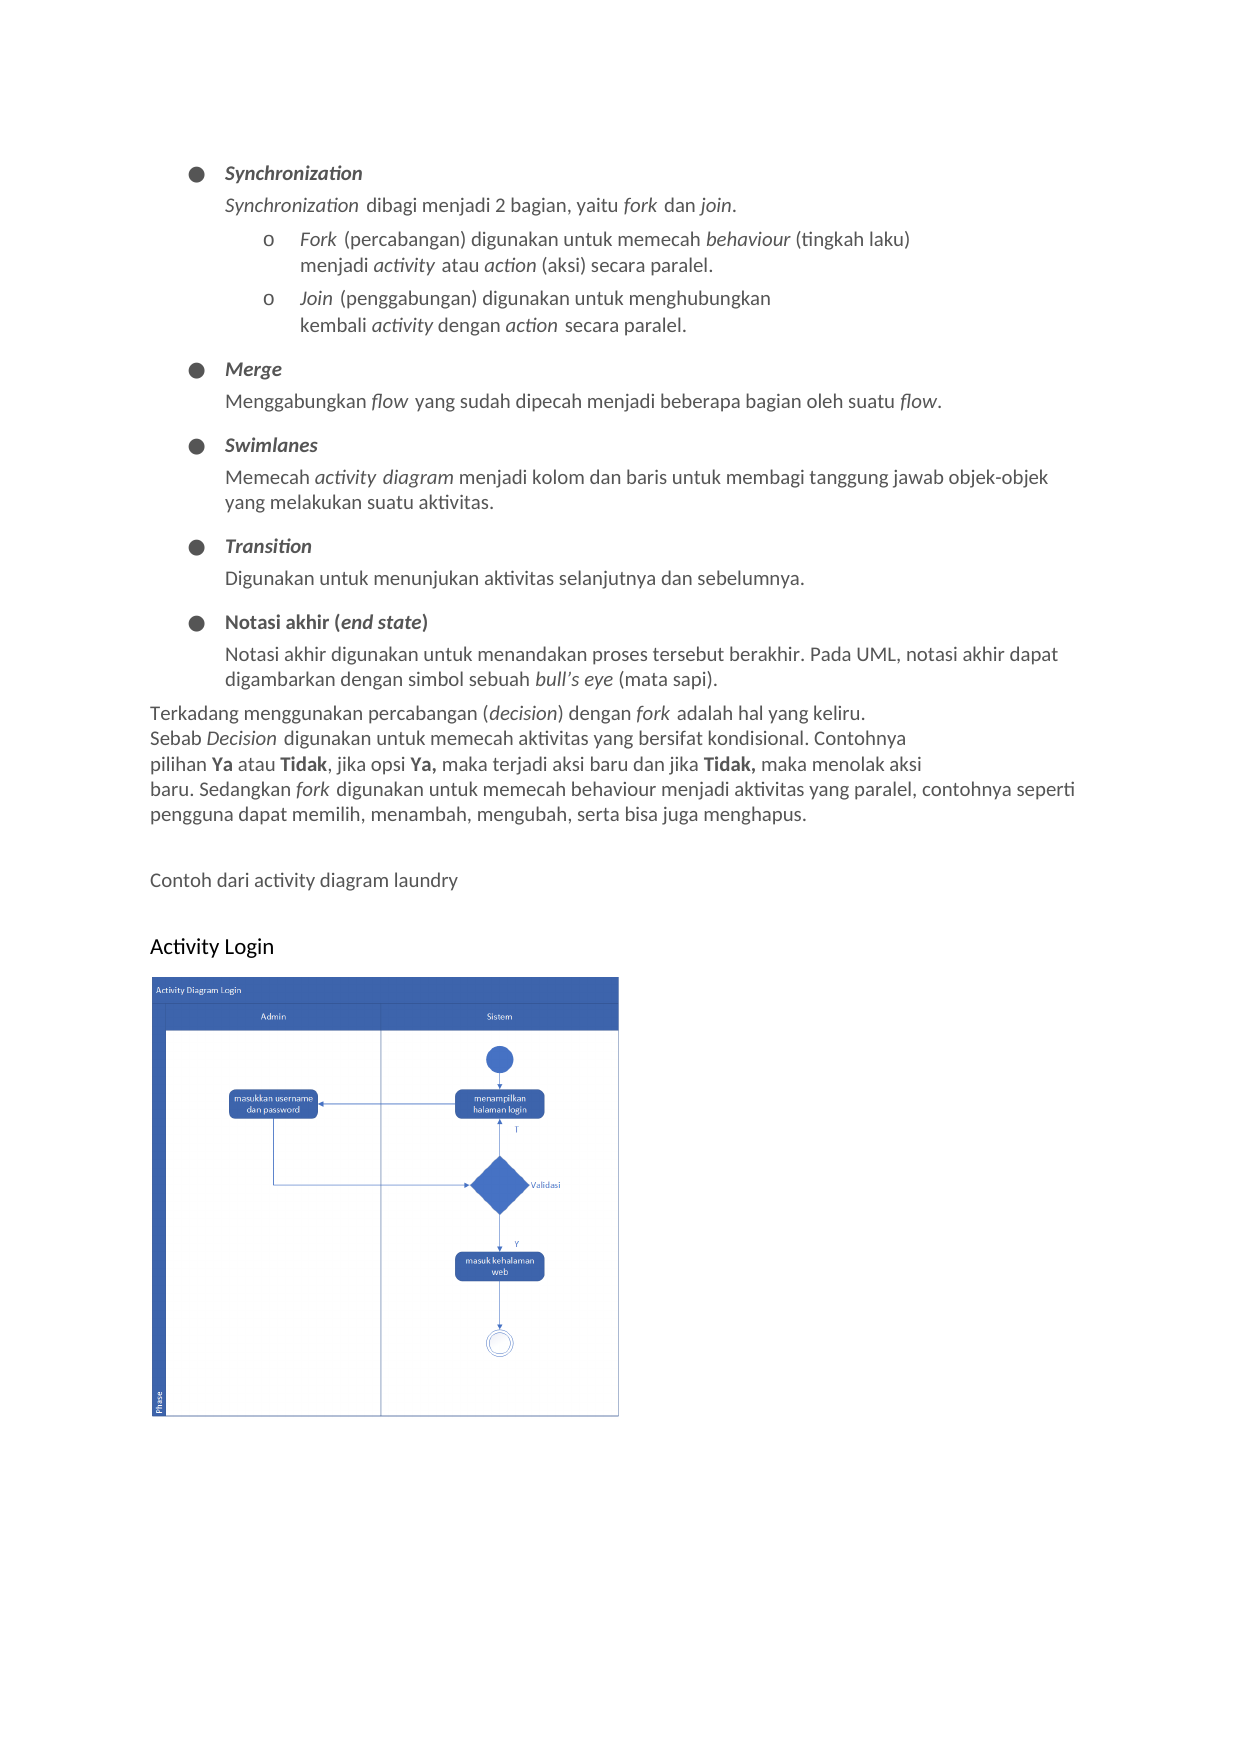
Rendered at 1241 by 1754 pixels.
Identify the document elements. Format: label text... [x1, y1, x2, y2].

text Terkadang menggunakan percabangan (decision) dengan fork adalah hal yang keliru. Sebab Decision digunakan untuk memecah aktivitas yang bersifat kondisional. Contohnya pilihan Ya atau Tidak, jika opsi Ya, maka terjadi aksi baru dan jika Tidak, maka menolak aksi baru. Sedangkan fork digunakan untuk memecah behaviour menjadi aktivitas yang paralel, contohnya seperti pengguna dapat memilih, menambah, mengubah, serta bisa juga menghapus. [150, 700, 1090, 827]
list Synchronization Synchronization dibagi menjadi 2 bagian, yaitu fork dan join. [187, 150, 1090, 218]
list Fork (percabangan) digunakan untuk memecah behaviour (tingkah laku) menjadi activity atau action (aksi) secara paralel. [262, 226, 1090, 278]
list Notasi akhir (end state) Notasi akhir digunakan untuk menandakan proses tersebut berakhir. Pada UML, notasi akhir dapat digambarkan dengan simbol sebuah bull’s eye (mata sapi). [187, 598, 1090, 692]
list Transition Digunakan untuk menunjukan aktivitas selanjutnya dan sebelumnya. [187, 523, 1090, 591]
picture [150, 977, 619, 1419]
list Join (penggabungan) digunakan untuk menghubungkan kembali activity dengan action secara paralel. [262, 286, 1090, 337]
list Merge Menggabungkan flow yang sudah dipecah menjadi beberapa bagian oleh suatu flow. [187, 345, 1090, 413]
text Contoh dari activity diagram laundry [150, 867, 1090, 892]
list Swimlanes Memecah activity diagram menjadi kolom dan baris untuk membagi tanggung jawab objek-objek yang melakukan suatu aktivitas. [187, 421, 1090, 515]
text Activity Login [150, 932, 1090, 960]
